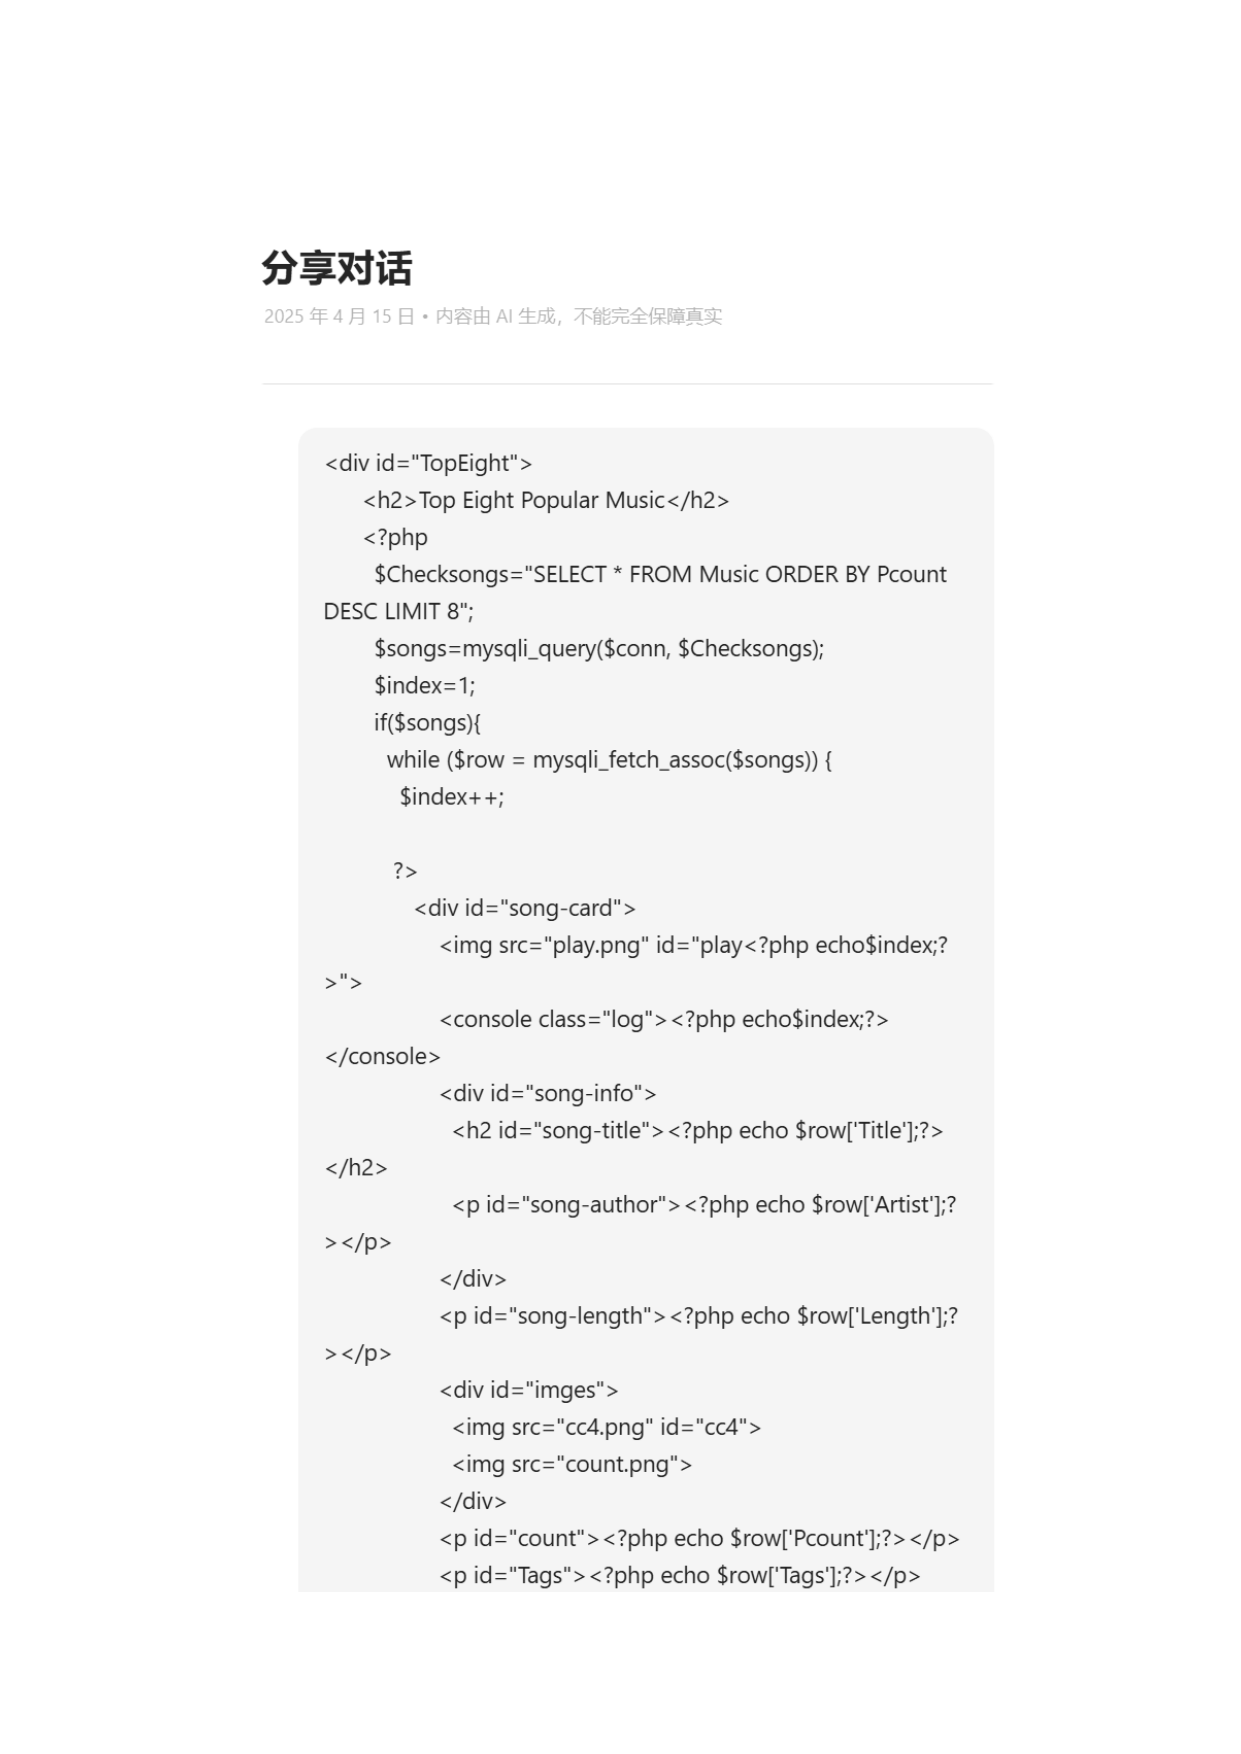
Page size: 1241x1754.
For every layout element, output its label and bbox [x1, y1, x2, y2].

picture [187, 162, 1053, 1592]
